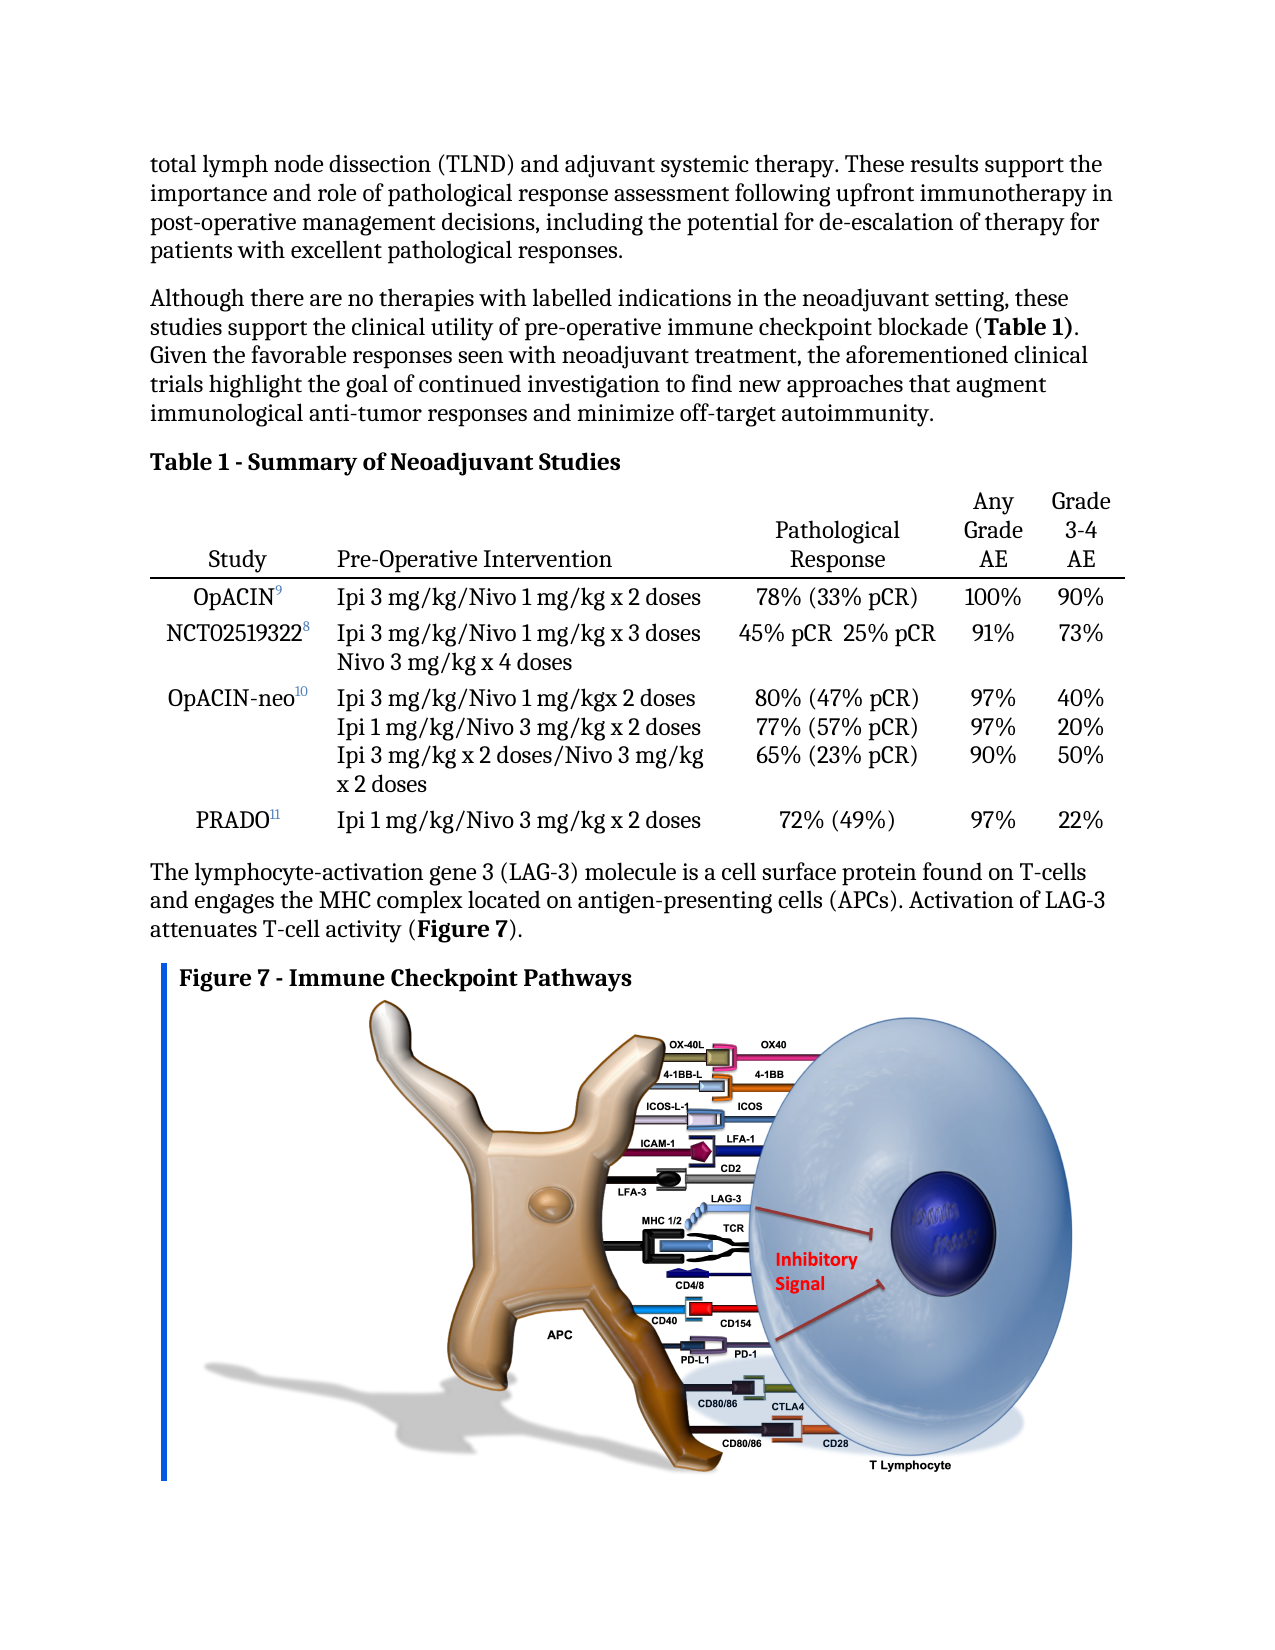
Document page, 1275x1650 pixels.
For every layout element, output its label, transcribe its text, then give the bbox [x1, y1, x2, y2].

text Although there are no therapies with labelled indications in the neoadjuvant setting, these studies support the clinical utility of pre-operative immune checkpoint blockade (Table 1). Given the favorable responses seen with neoadjuvant treatment, the aforementioned clinical trials highlight the goal of continued investigation to find new approaches that augment immunological anti-tumor responses and minimize off-target autoimmunity. [150, 284, 1125, 427]
picture [197, 999, 1073, 1480]
text The lymphocyte-activation gene 3 (LAG-3) molecule is a cell surface protein found on T-cells and engages the MHC complex located on antigen-presenting cells (APCs). Activation of LAG-3 attenuates T-cell activity (Figure 7). [150, 857, 1125, 944]
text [150, 150, 1125, 265]
table_header Figure 7 - Immune Checkpoint Pathways [167, 963, 1139, 1481]
